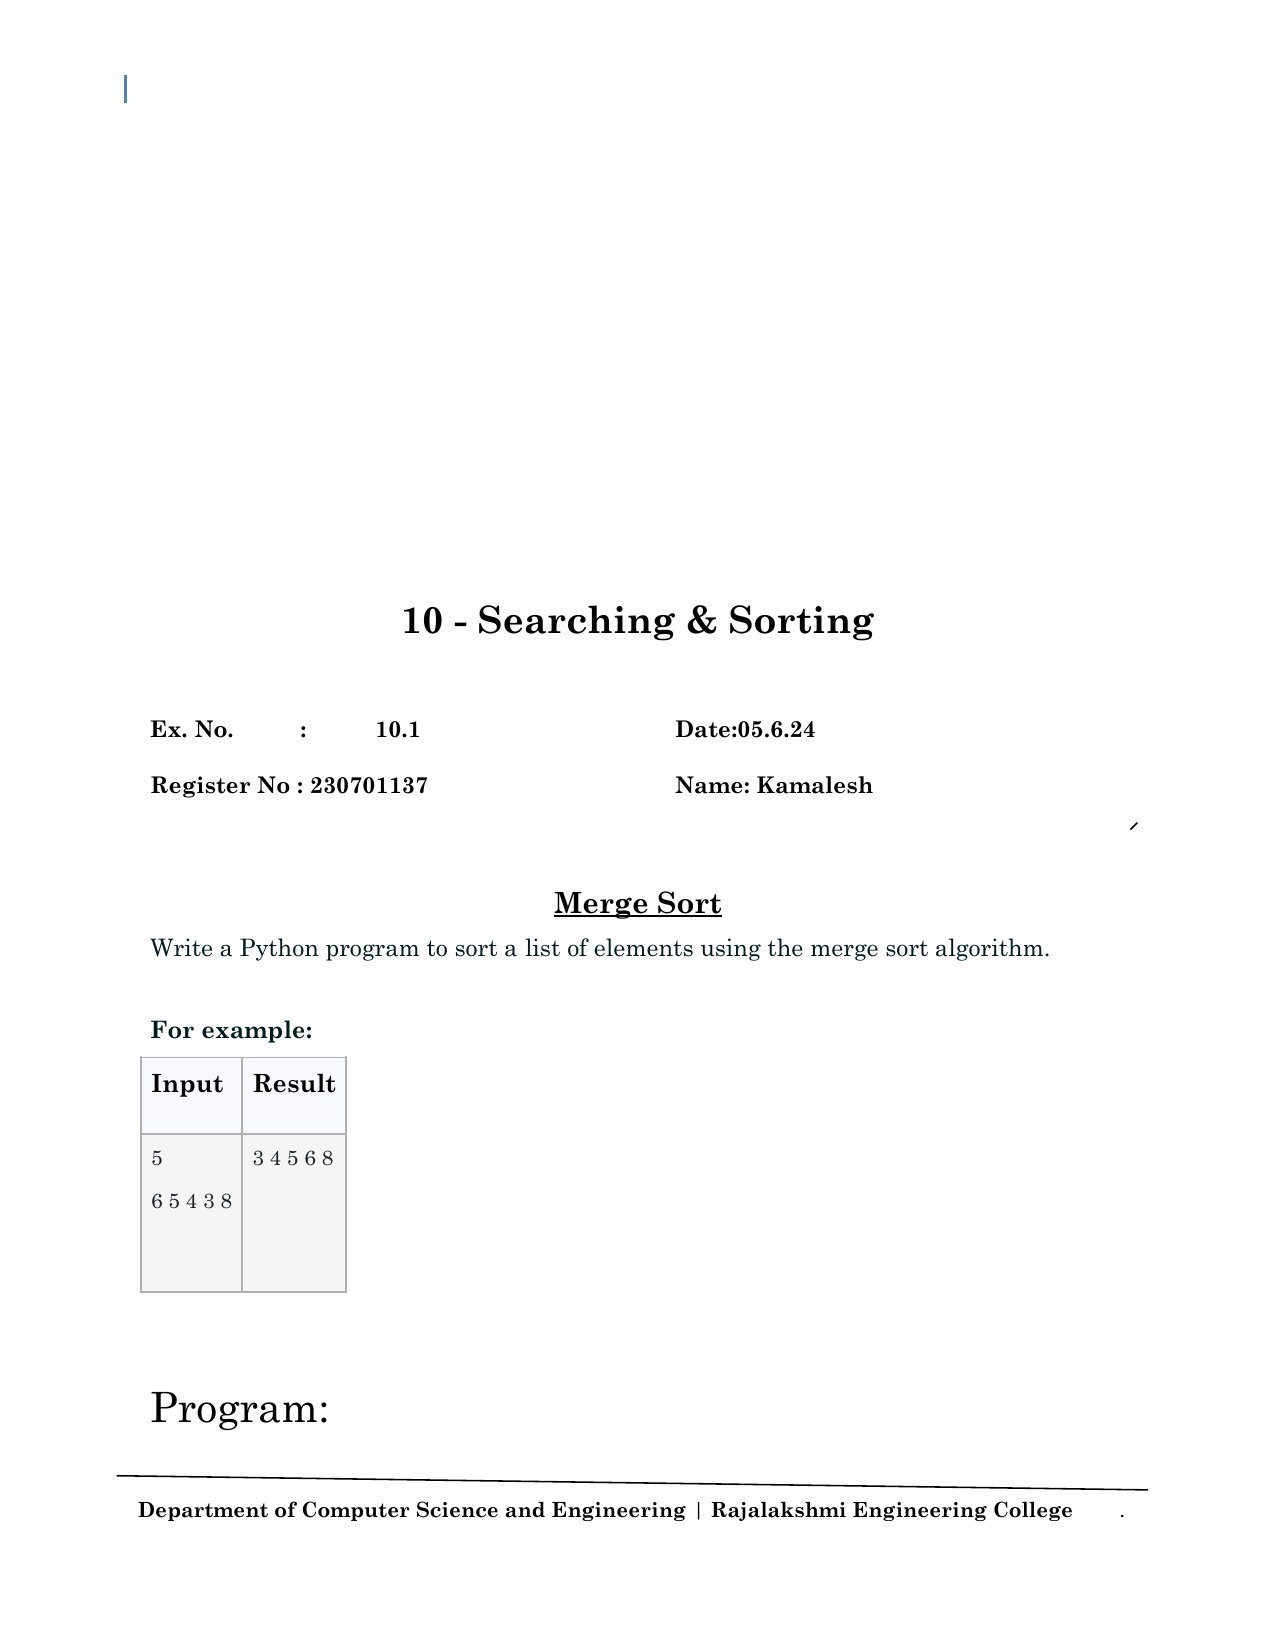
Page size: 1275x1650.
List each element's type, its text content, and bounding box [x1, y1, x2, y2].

text For example: [150, 1015, 1125, 1044]
text Ex. No. : 10.1 Date:05.6.24 [150, 714, 1125, 742]
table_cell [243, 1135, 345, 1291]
text 10 - Searching & Sorting [150, 596, 1125, 642]
text Program: [150, 1382, 1125, 1432]
text Register No : 230701137 Name: Kamalesh [150, 771, 1125, 799]
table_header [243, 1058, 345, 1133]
text Merge Sort [150, 885, 1125, 920]
text Write a Python program to sort a list of elements using the merge sort algorithm. [150, 932, 1125, 961]
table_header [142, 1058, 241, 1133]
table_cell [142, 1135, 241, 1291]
